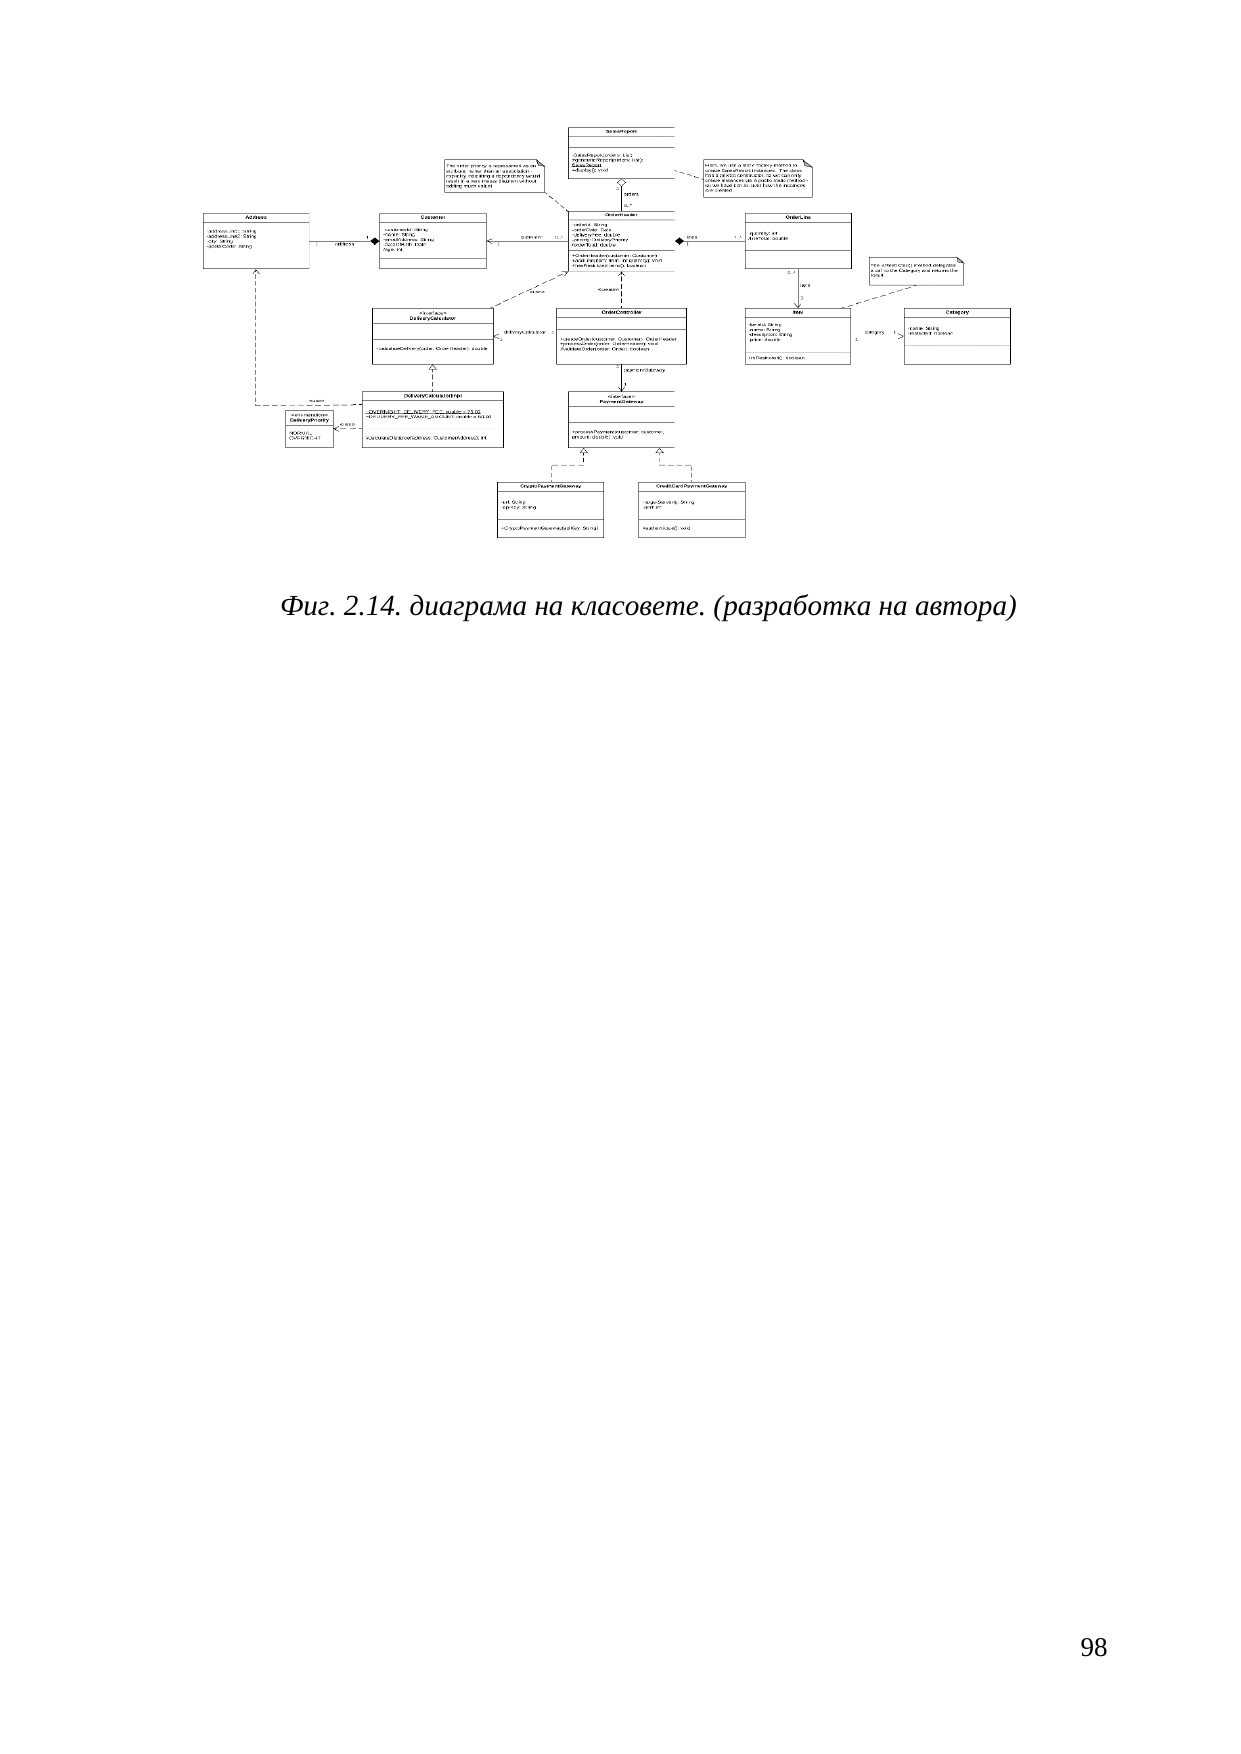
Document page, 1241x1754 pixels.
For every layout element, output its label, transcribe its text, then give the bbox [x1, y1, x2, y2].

title Фиг. 2.14. диаграма на класовете. (разработка на автора) [133, 588, 1107, 622]
picture [192, 118, 1022, 547]
